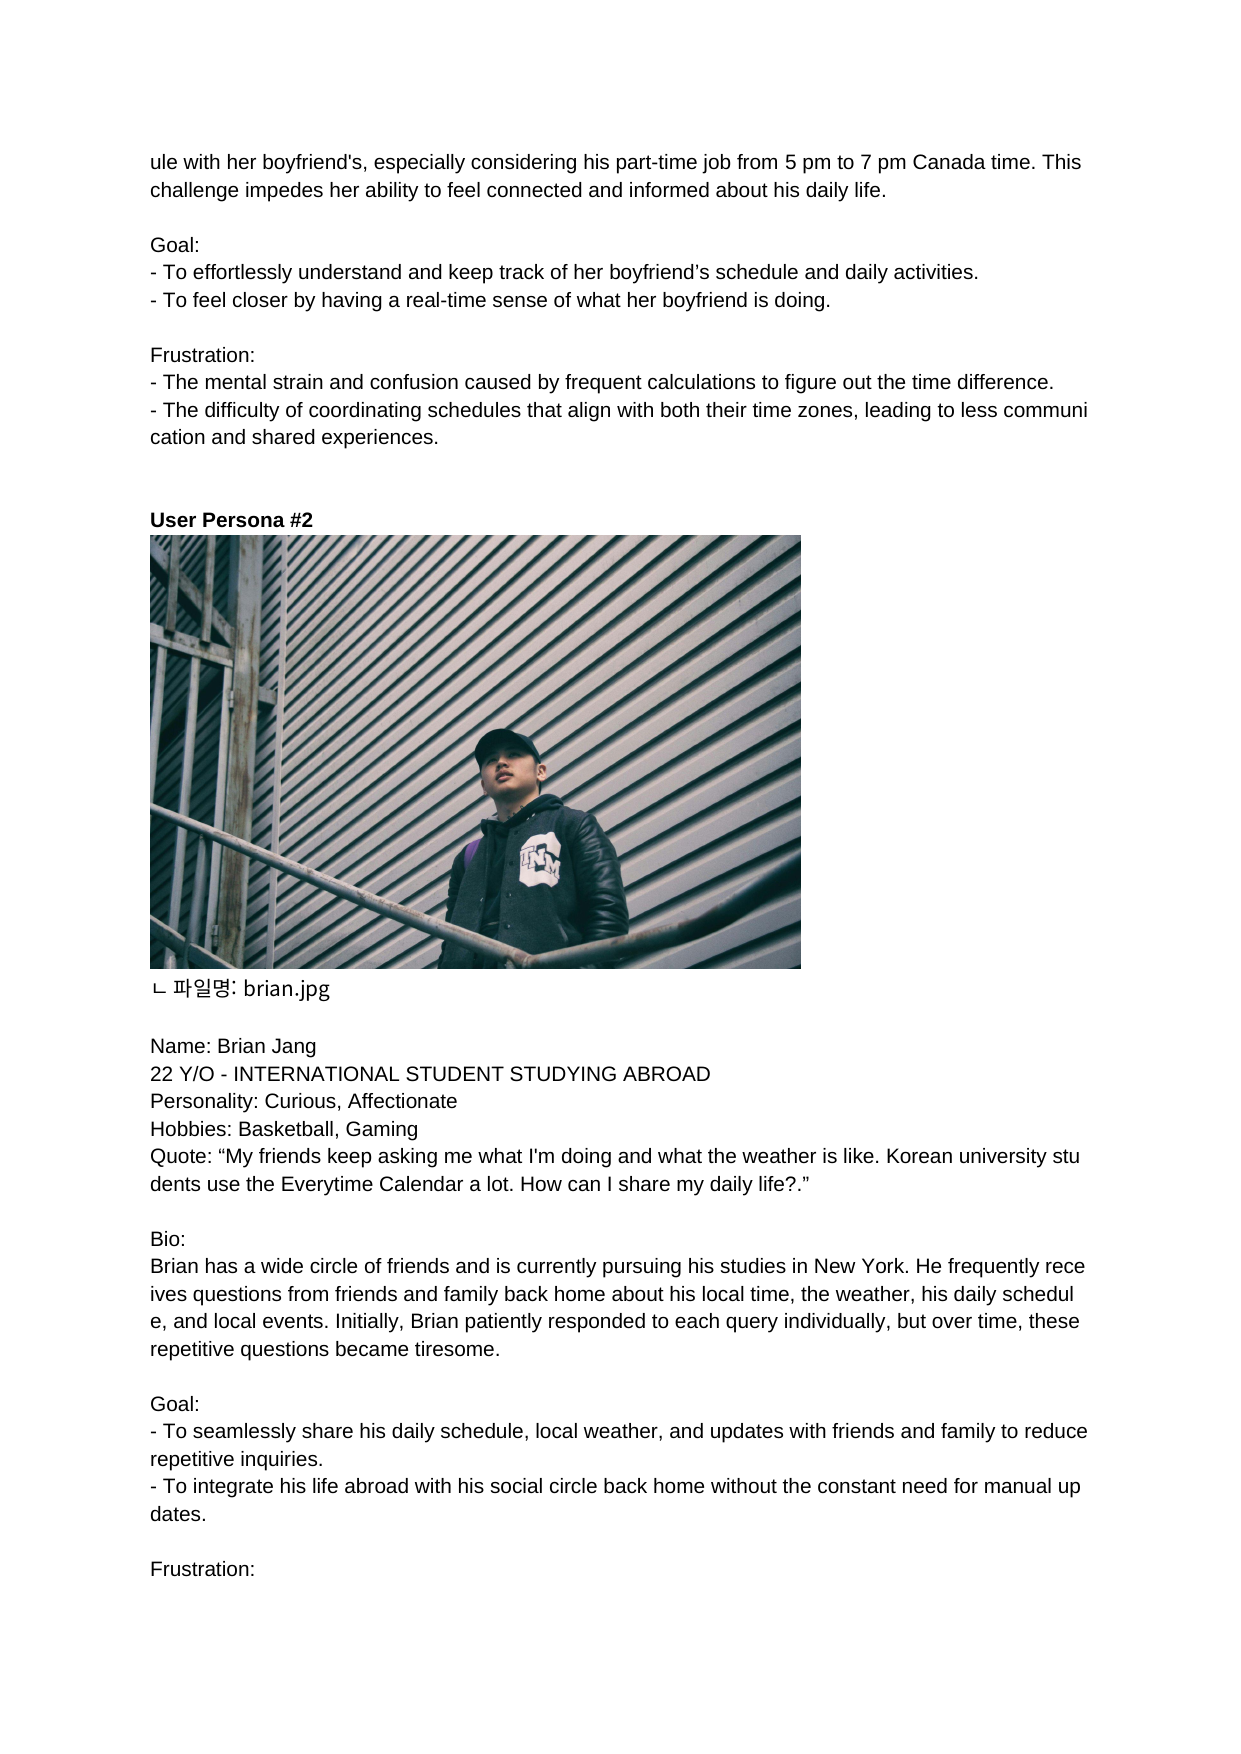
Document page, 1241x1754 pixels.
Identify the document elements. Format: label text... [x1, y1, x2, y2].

text - To effortlessly understand and keep track of her boyfriend’s schedule and daily activities. [150, 260, 1090, 284]
text Personality: Curious, Affectionate [150, 1089, 1090, 1113]
picture [150, 535, 801, 969]
text - The difficulty of coordinating schedules that align with both their time zones, leading to less communication and shared experiences. [150, 397, 1090, 449]
text Frustration: [150, 342, 1090, 366]
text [150, 150, 1090, 201]
text Goal: [150, 1392, 1090, 1416]
text Name: Brian Jang [150, 1034, 1090, 1058]
text Quote: “My friends keep asking me what I'm doing and what the weather is like. Korean university students use the Everytime Calendar a lot. How can I share my daily life?.” [150, 1144, 1090, 1196]
text 22 Y/O - INTERNATIONAL STUDENT STUDYING ABROAD [150, 1062, 1090, 1086]
text - The mental strain and confusion caused by frequent calculations to figure out the time difference. [150, 370, 1090, 394]
text - To integrate his life abroad with his social circle back home without the constant need for manual updates. [150, 1474, 1090, 1526]
text Brian has a wide circle of friends and is currently pursuing his studies in New York. He frequently receives questions from friends and family back home about his local time, the weather, his daily schedule, and local events. Initially, Brian patiently responded to each query individually, but over time, these repetitive questions became tiresome. [150, 1254, 1090, 1361]
text Bio: [150, 1227, 1090, 1251]
text - To feel closer by having a real-time sense of what her boyfriend is doing. [150, 287, 1090, 311]
text Hobbies: Basketball, Gaming [150, 1117, 1090, 1141]
text User Persona #2 [150, 507, 1090, 531]
text - To seamlessly share his daily schedule, local weather, and updates with friends and family to reduce repetitive inquiries. [150, 1419, 1090, 1471]
text Goal: [150, 232, 1090, 256]
text Frustration: [150, 1557, 1090, 1581]
